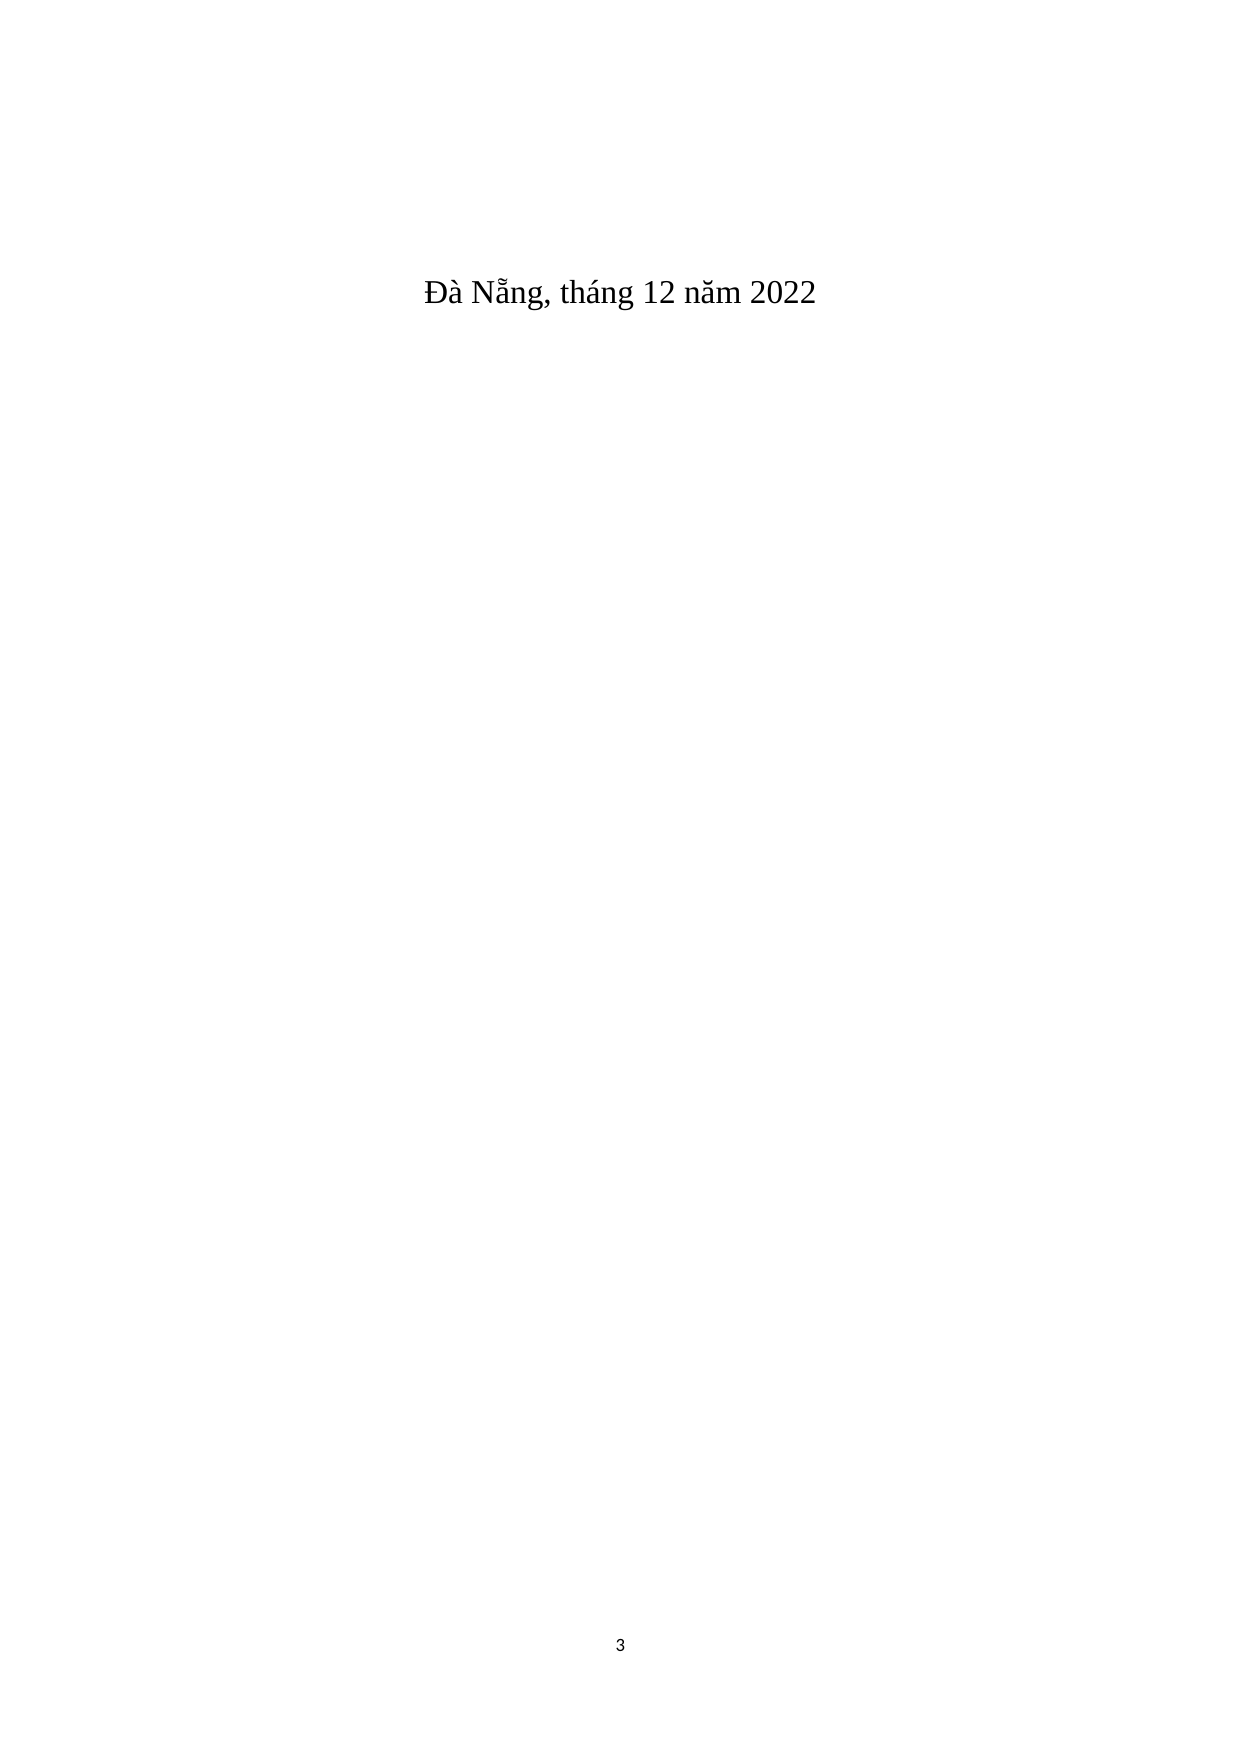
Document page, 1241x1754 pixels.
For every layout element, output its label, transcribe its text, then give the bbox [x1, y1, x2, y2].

text Đà Nẵng, tháng 12 năm 2022NHẬN XÉT CỦA GIẢNG VIÊN HƯỚNG DẪN [187, 272, 1053, 310]
